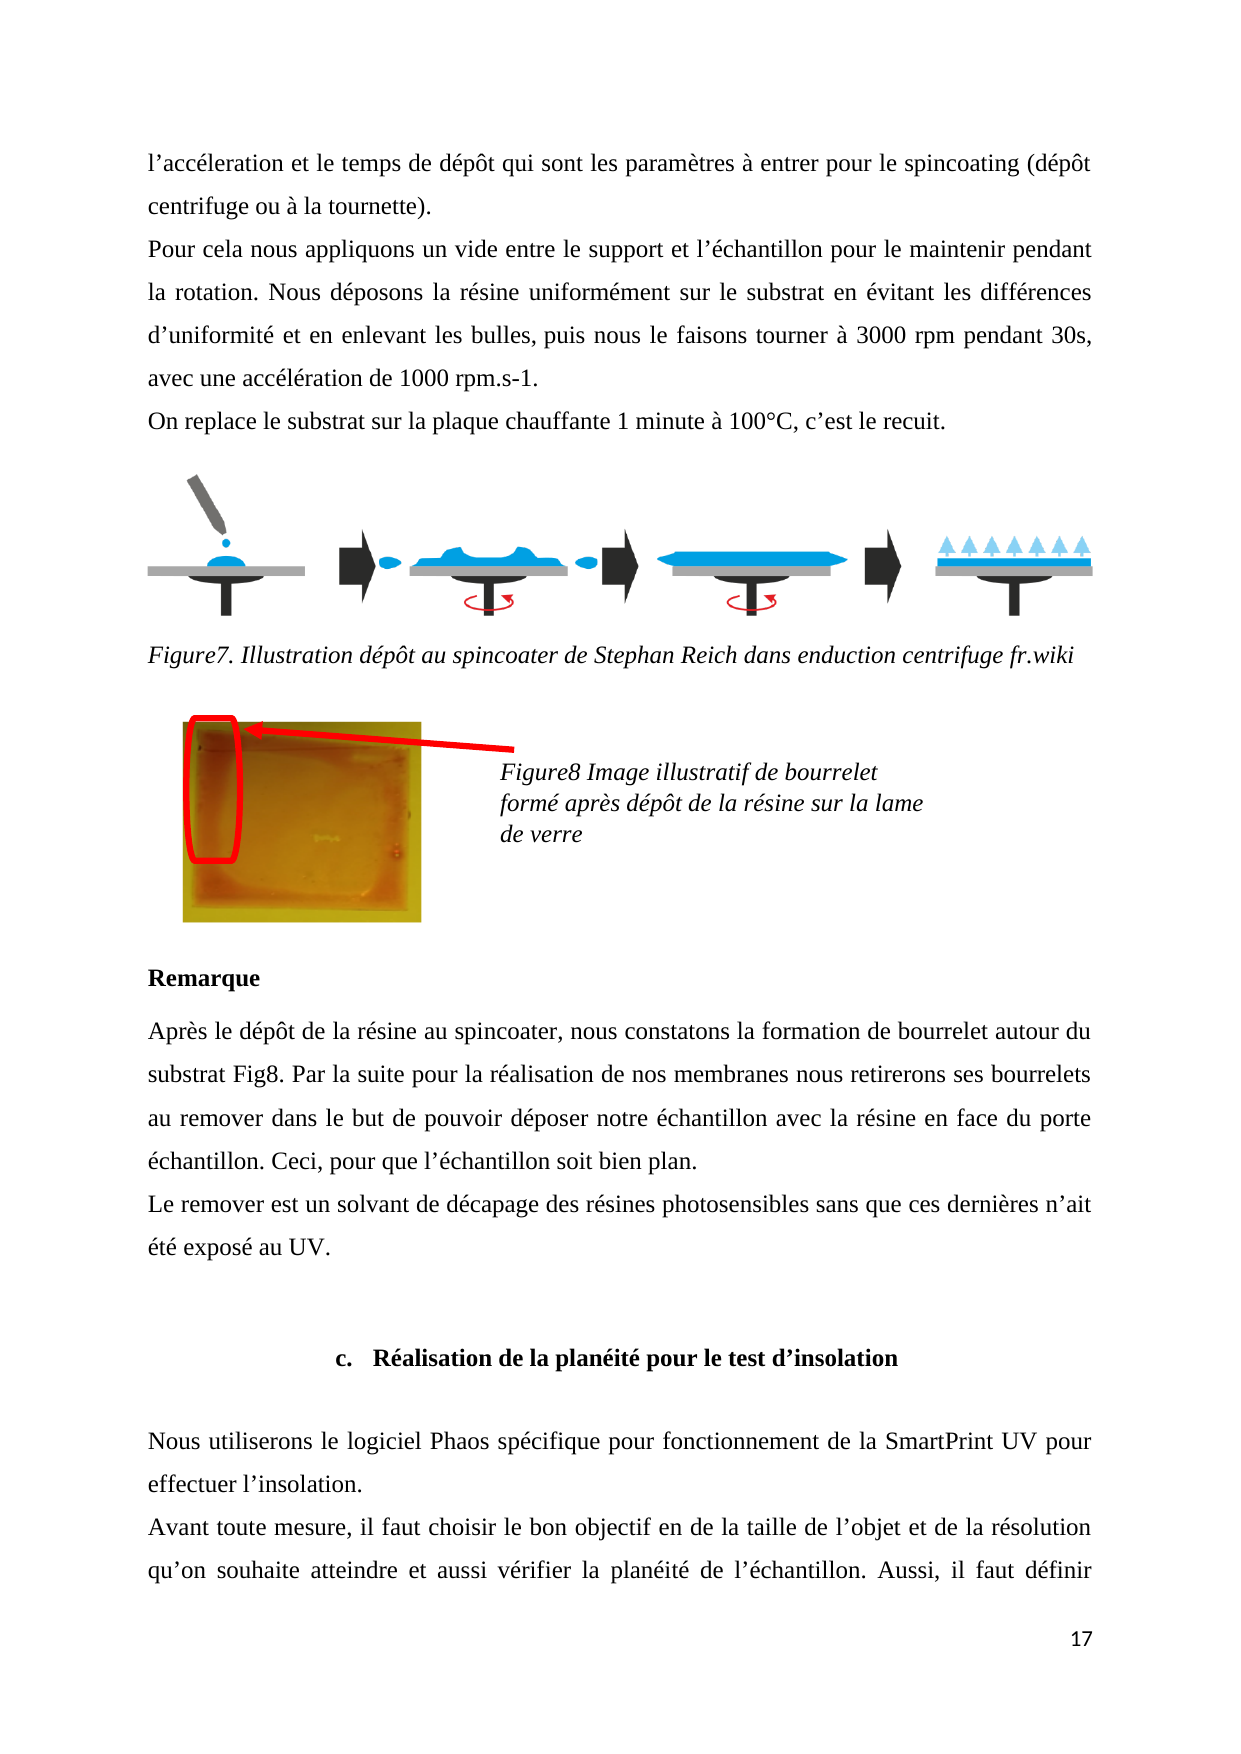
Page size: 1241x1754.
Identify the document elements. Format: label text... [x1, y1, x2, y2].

list Réalisation de la planéité pour le test d’insolation [335, 1343, 1093, 1372]
text Remarque [148, 963, 1093, 991]
text Après le dépôt de la résine au spincoater, nous constatons la formation de bourrelet autour du substrat Fig8. Par la suite pour la réalisation de nos membranes nous retirerons ses bourrelets au remover dans le but de pouvoir déposer notre échantillon avec la résine en face du porte échantillon. Ceci, pour que l’échantillon soit bien plan. [148, 1016, 1093, 1174]
text Figure7. Illustration dépôt au spincoater de Stephan Reich dans enduction centrifuge fr.wiki [148, 640, 1093, 669]
text Pour cela nous appliquons un vide entre le support et l’échantillon pour le maintenir pendant la rotation. Nous déposons la résine uniformément sur le substrat en évitant les différences d’uniformité et en enlevant les bulles, puis nous le faisons tourner à 3000 rpm pendant 30s, avec une accélération de 1000 rpm.s-1. [148, 234, 1093, 392]
picture [147, 474, 1093, 616]
text On replace le substrat sur la plaque chauffante 1 minute à 100°C, c’est le recuit. [148, 406, 1093, 435]
picture [182, 708, 425, 926]
text Nous utiliserons le logiciel Phaos spécifique pour fonctionnement de la SmartPrint UV pour effectuer l’insolation. [148, 1426, 1093, 1498]
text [148, 1512, 1093, 1584]
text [148, 148, 1093, 219]
text Le remover est un solvant de décapage des résines photosensibles sans que ces dernières n’ait été exposé au UV. [148, 1189, 1093, 1261]
